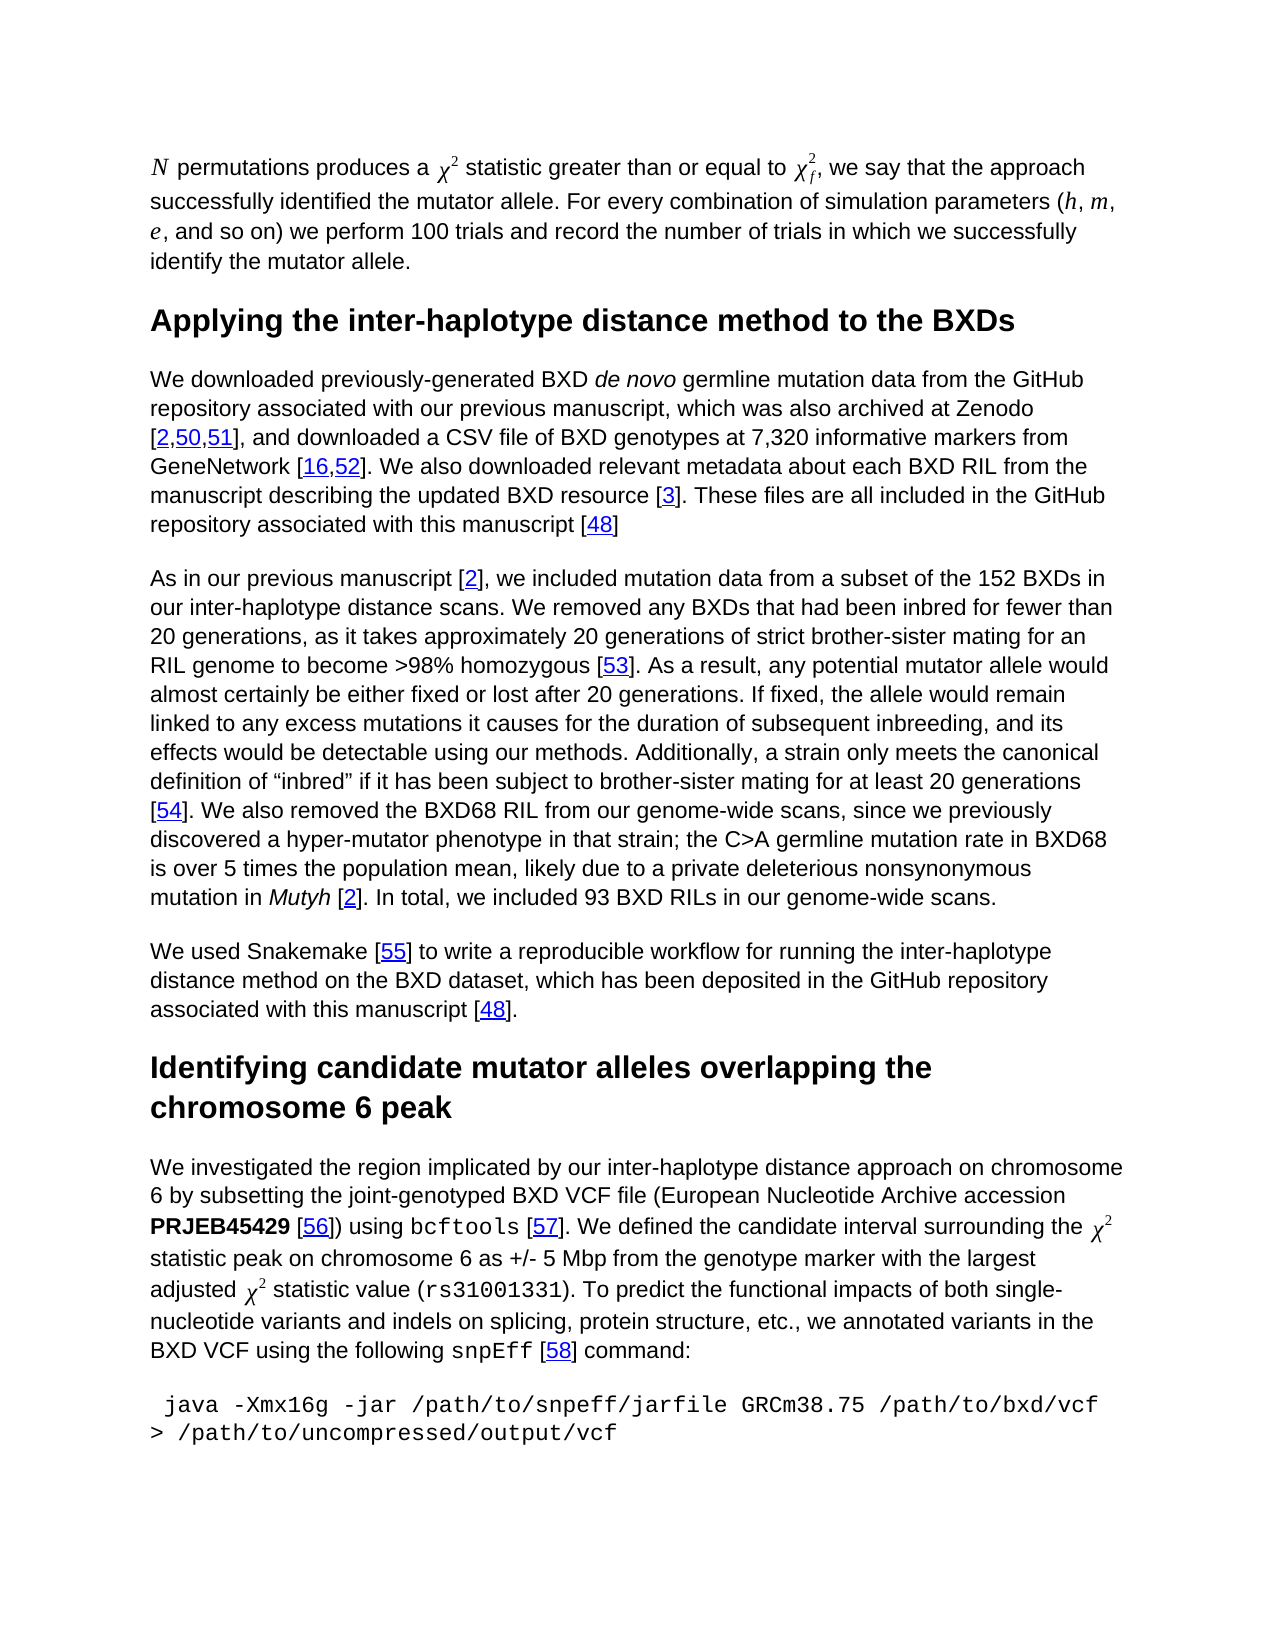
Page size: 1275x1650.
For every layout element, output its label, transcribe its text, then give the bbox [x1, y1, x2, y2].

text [150, 150, 1125, 274]
subtitle Identifying candidate mutator alleles overlapping the chromosome 6 peak [150, 1049, 1125, 1125]
text java -Xmx16g -jar /path/to/snpeff/jarfile GRCm38.75 /path/to/bxd/vcf > /path/to/uncompressed/output/vcf [150, 1393, 1125, 1447]
text We used Snakemake [55] to write a reproducible workflow for running the inter-haplotype distance method on the BXD dataset, which has been deposited in the GitHub repository associated with this manuscript [48]. [150, 938, 1125, 1022]
text We investigated the region implicated by our inter-haplotype distance approach on chromosome 6 by subsetting the joint-genotyped BXD VCF file (European Nucleotide Archive accession PRJEB45429 [56]) using bcftools [57]. We defined the candidate interval surrounding the statistic peak on chromosome 6 as +/- 5 Mbp from the genotype marker with the largest adjusted statistic value (rs31001331). To predict the functional impacts of both single-nucleotide variants and indels on splicing, protein structure, etc., we annotated variants in the BXD VCF using the following snpEff [58] command: [150, 1153, 1125, 1365]
text We downloaded previously-generated BXD de novo germline mutation data from the GitHub repository associated with our previous manuscript, which was also archived at Zenodo [2,50,51], and downloaded a CSV file of BXD genotypes at 7,320 informative markers from GeneNetwork [16,52]. We also downloaded relevant metadata about each BXD RIL from the manuscript describing the updated BXD resource [3]. These files are all included in the GitHub repository associated with this manuscript [48] [150, 366, 1125, 537]
subtitle Applying the inter-haplotype distance method to the BXDs [150, 302, 1125, 338]
text As in our previous manuscript [2], we included mutation data from a subset of the 152 BXDs in our inter-haplotype distance scans. We removed any BXDs that had been inbred for fewer than 20 generations, as it takes approximately 20 generations of strict brother-sister mating for an RIL genome to become >98% homozygous [53]. As a result, any potential mutator allele would almost certainly be either fixed or lost after 20 generations. If fixed, the allele would remain linked to any excess mutations it causes for the duration of subsequent inbreeding, and its effects would be detectable using our methods. Additionally, a strain only meets the canonical definition of “inbred” if it has been subject to brother-sister mating for at least 20 generations [54]. We also removed the BXD68 RIL from our genome-wide scans, since we previously discovered a hyper-mutator phenotype in that strain; the C>A germline mutation rate in BXD68 is over 5 times the population mean, likely due to a private deleterious nonsynonymous mutation in Mutyh [2]. In total, we included 93 BXD RILs in our genome-wide scans. [150, 565, 1125, 910]
